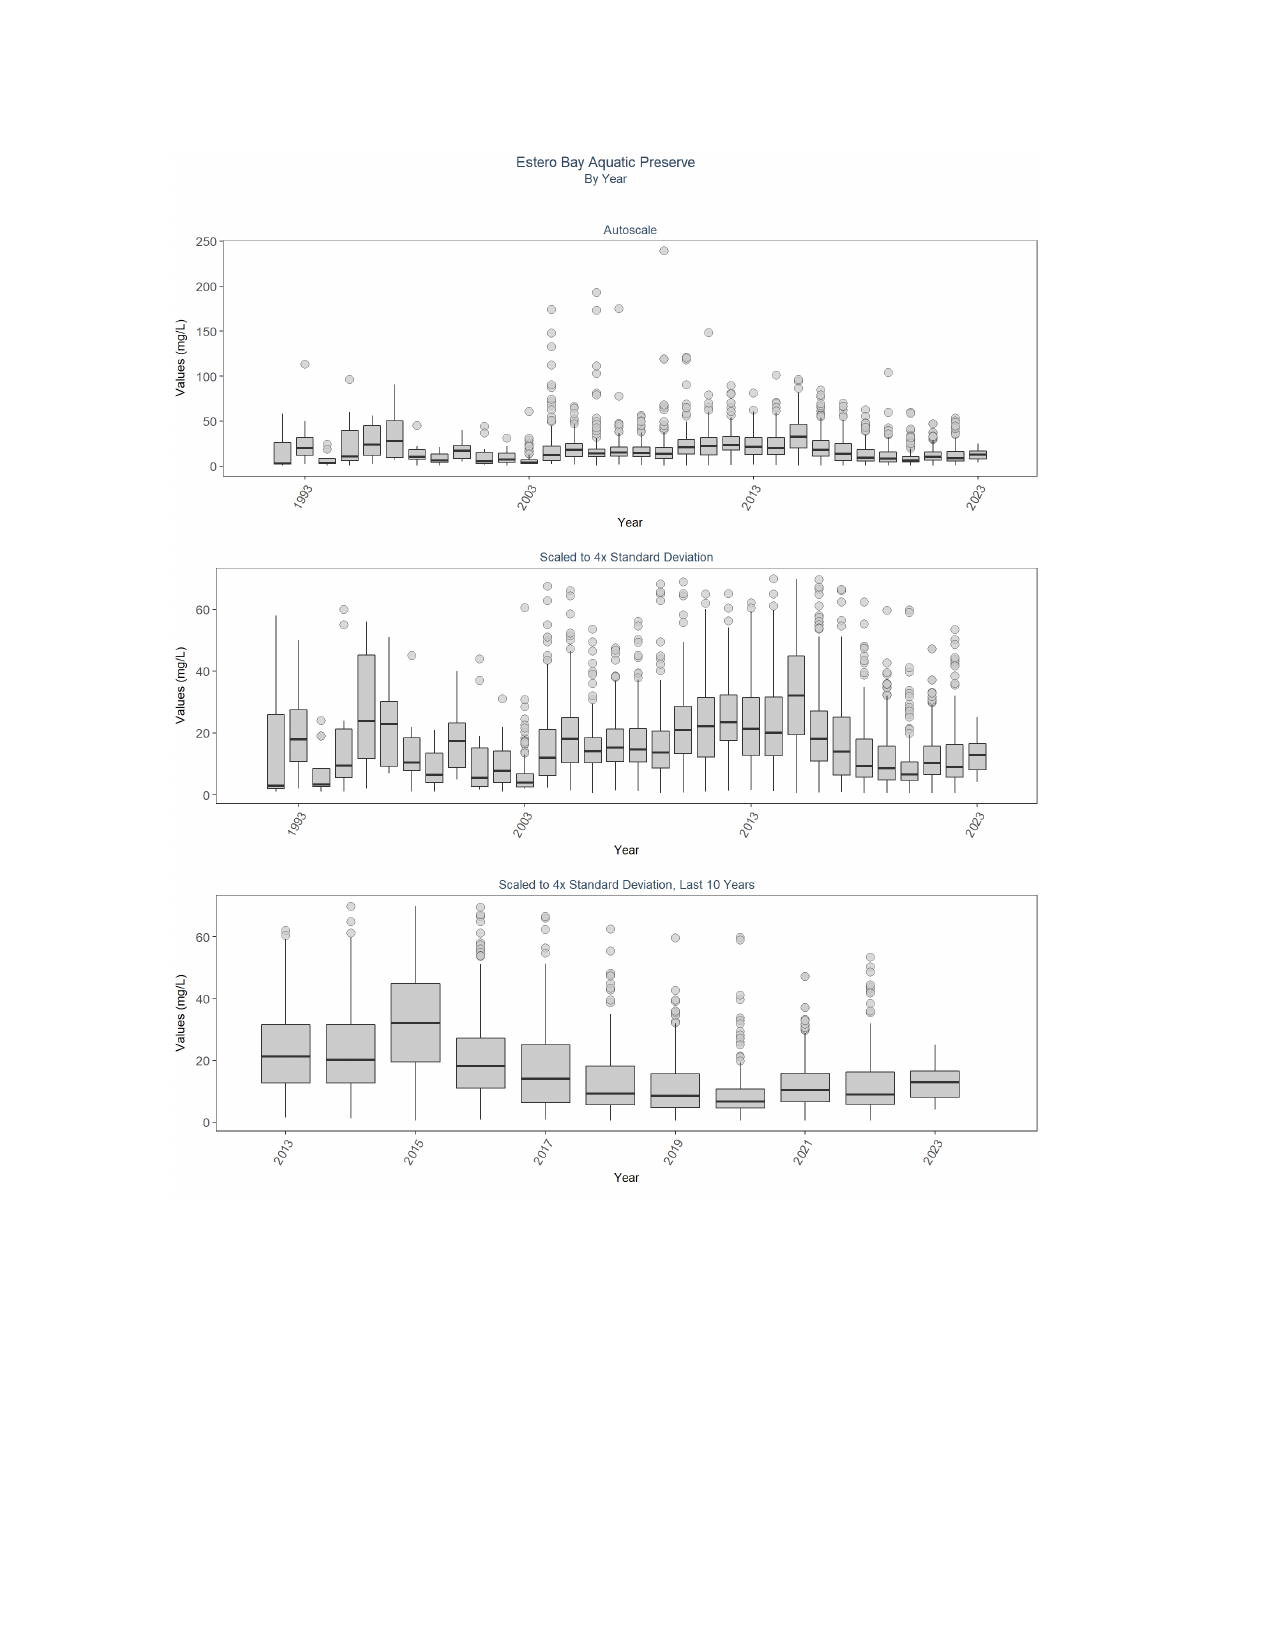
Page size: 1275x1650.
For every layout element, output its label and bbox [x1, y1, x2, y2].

picture [168, 150, 1044, 1200]
